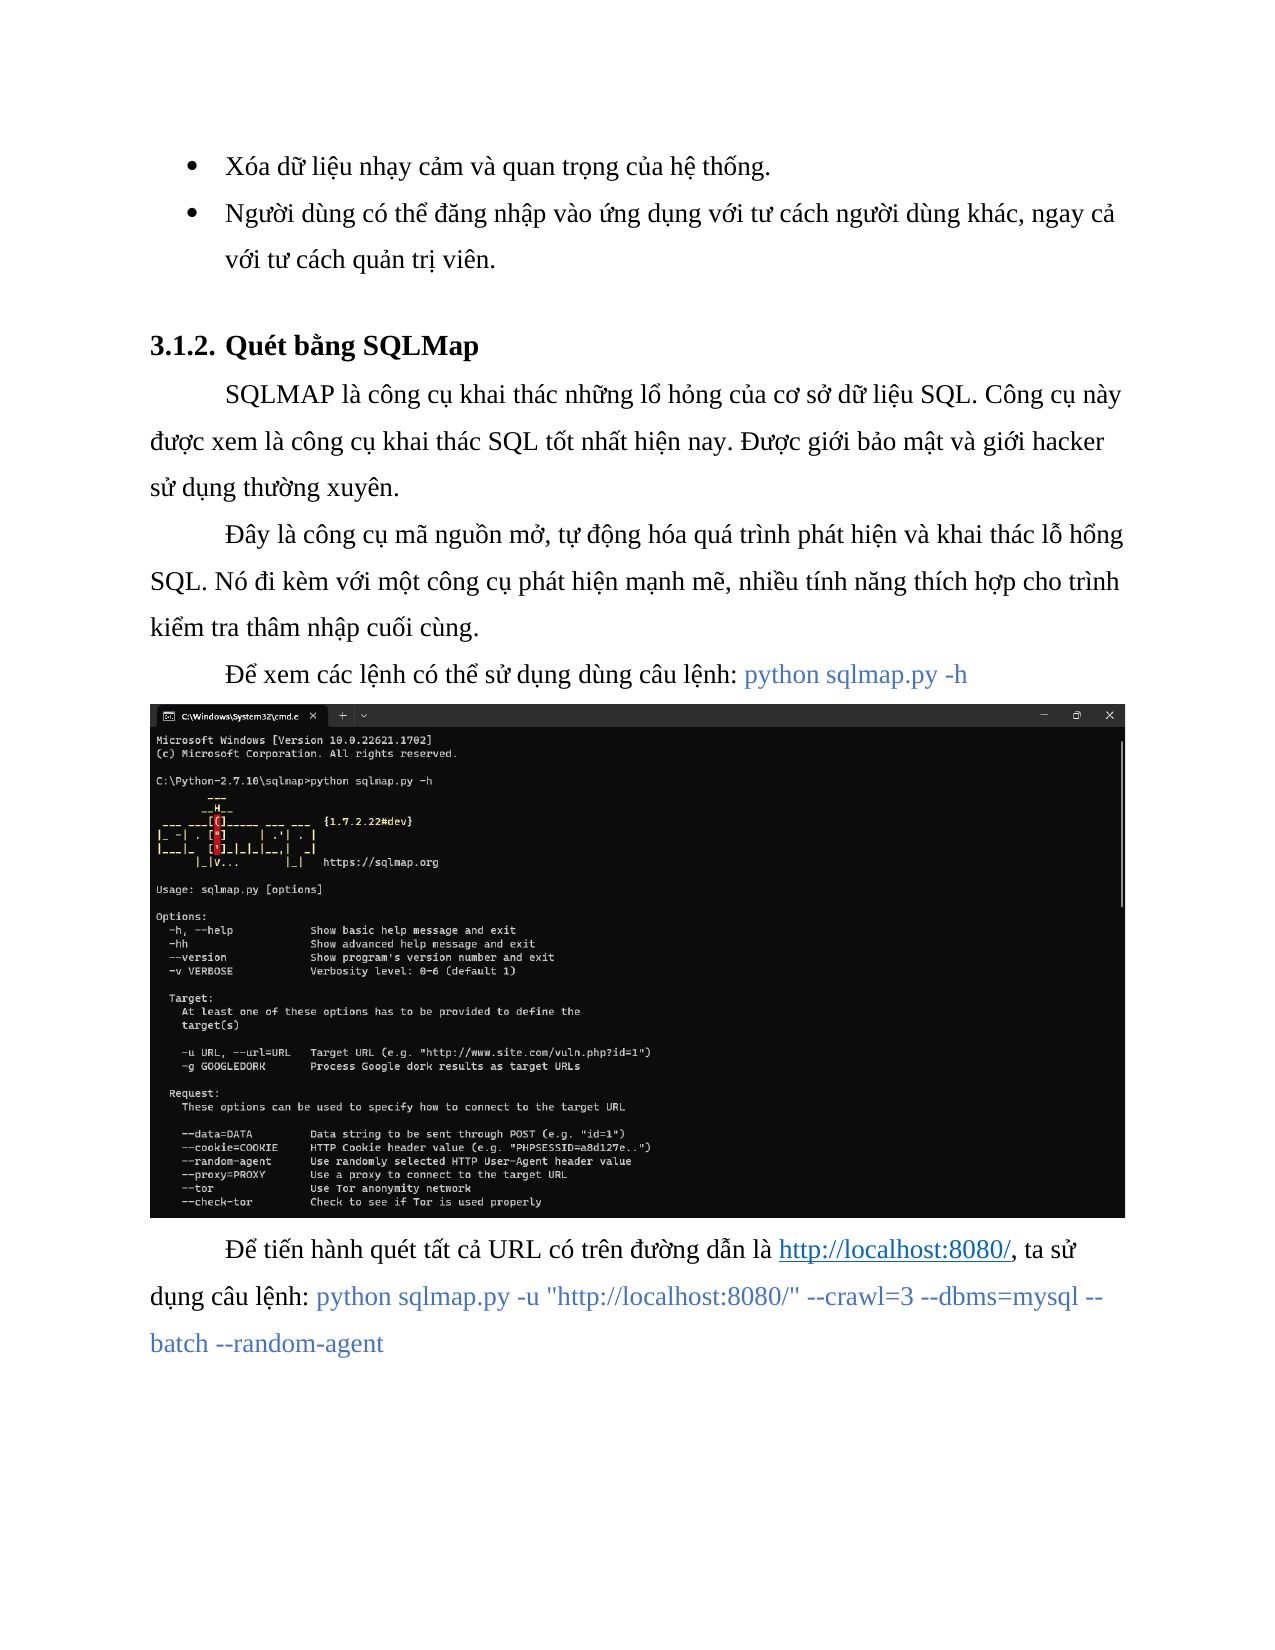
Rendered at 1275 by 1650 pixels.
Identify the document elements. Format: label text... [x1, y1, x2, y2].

picture [150, 704, 1125, 1218]
subtitle Quét bằng SQLMap [150, 328, 1125, 361]
text Để tiến hành quét tất cả URL có trên đường dẫn là http://localhost:8080/, ta sử dụng câu lệnh: python sqlmap.py -u "http://localhost:8080/" --crawl=3 --dbms=mysql --batch --random-agent [150, 1233, 1125, 1358]
text Đây là công cụ mã nguồn mở, tự động hóa quá trình phát hiện và khai thác lỗ hổng SQL. Nó đi kèm với một công cụ phát hiện mạnh mẽ, nhiều tính năng thích hợp cho trình kiểm tra thâm nhập cuối cùng. [150, 518, 1125, 642]
list Người dùng có thể đăng nhập vào ứng dụng với tư cách người dùng khác, ngay cả với tư cách quản trị viên. [187, 197, 1125, 275]
text SQLMAP là công cụ khai thác những lổ hỏng của cơ sở dữ liệu SQL. Công cụ này được xem là công cụ khai thác SQL tốt nhất hiện nay. Được giới bảo mật và giới hacker sử dụng thường xuyên. [150, 378, 1125, 502]
list Xóa dữ liệu nhạy cảm và quan trọng của hệ thống. [187, 150, 1125, 181]
text Để xem các lệnh có thể sử dụng dùng câu lệnh: python sqlmap.py -h [150, 658, 1125, 689]
